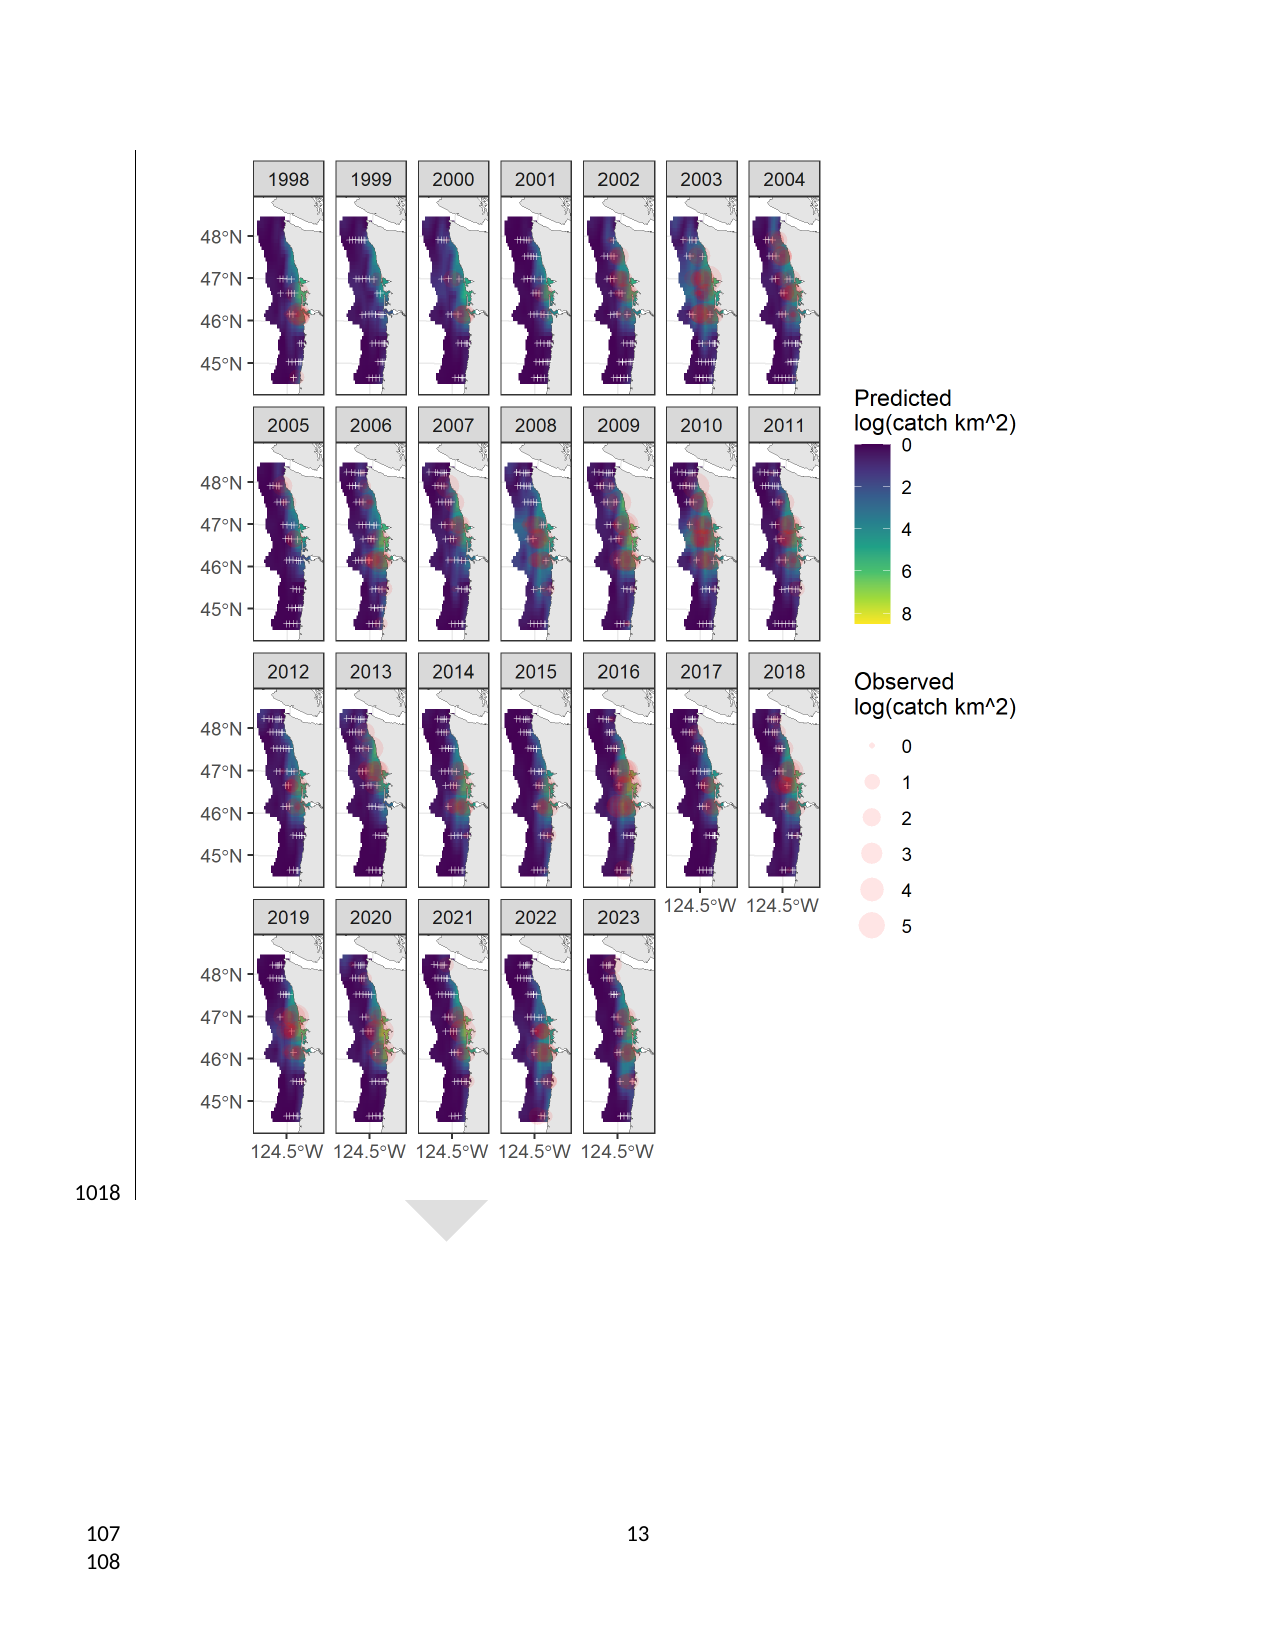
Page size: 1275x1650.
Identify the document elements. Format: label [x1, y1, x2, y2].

picture [150, 150, 1050, 1200]
